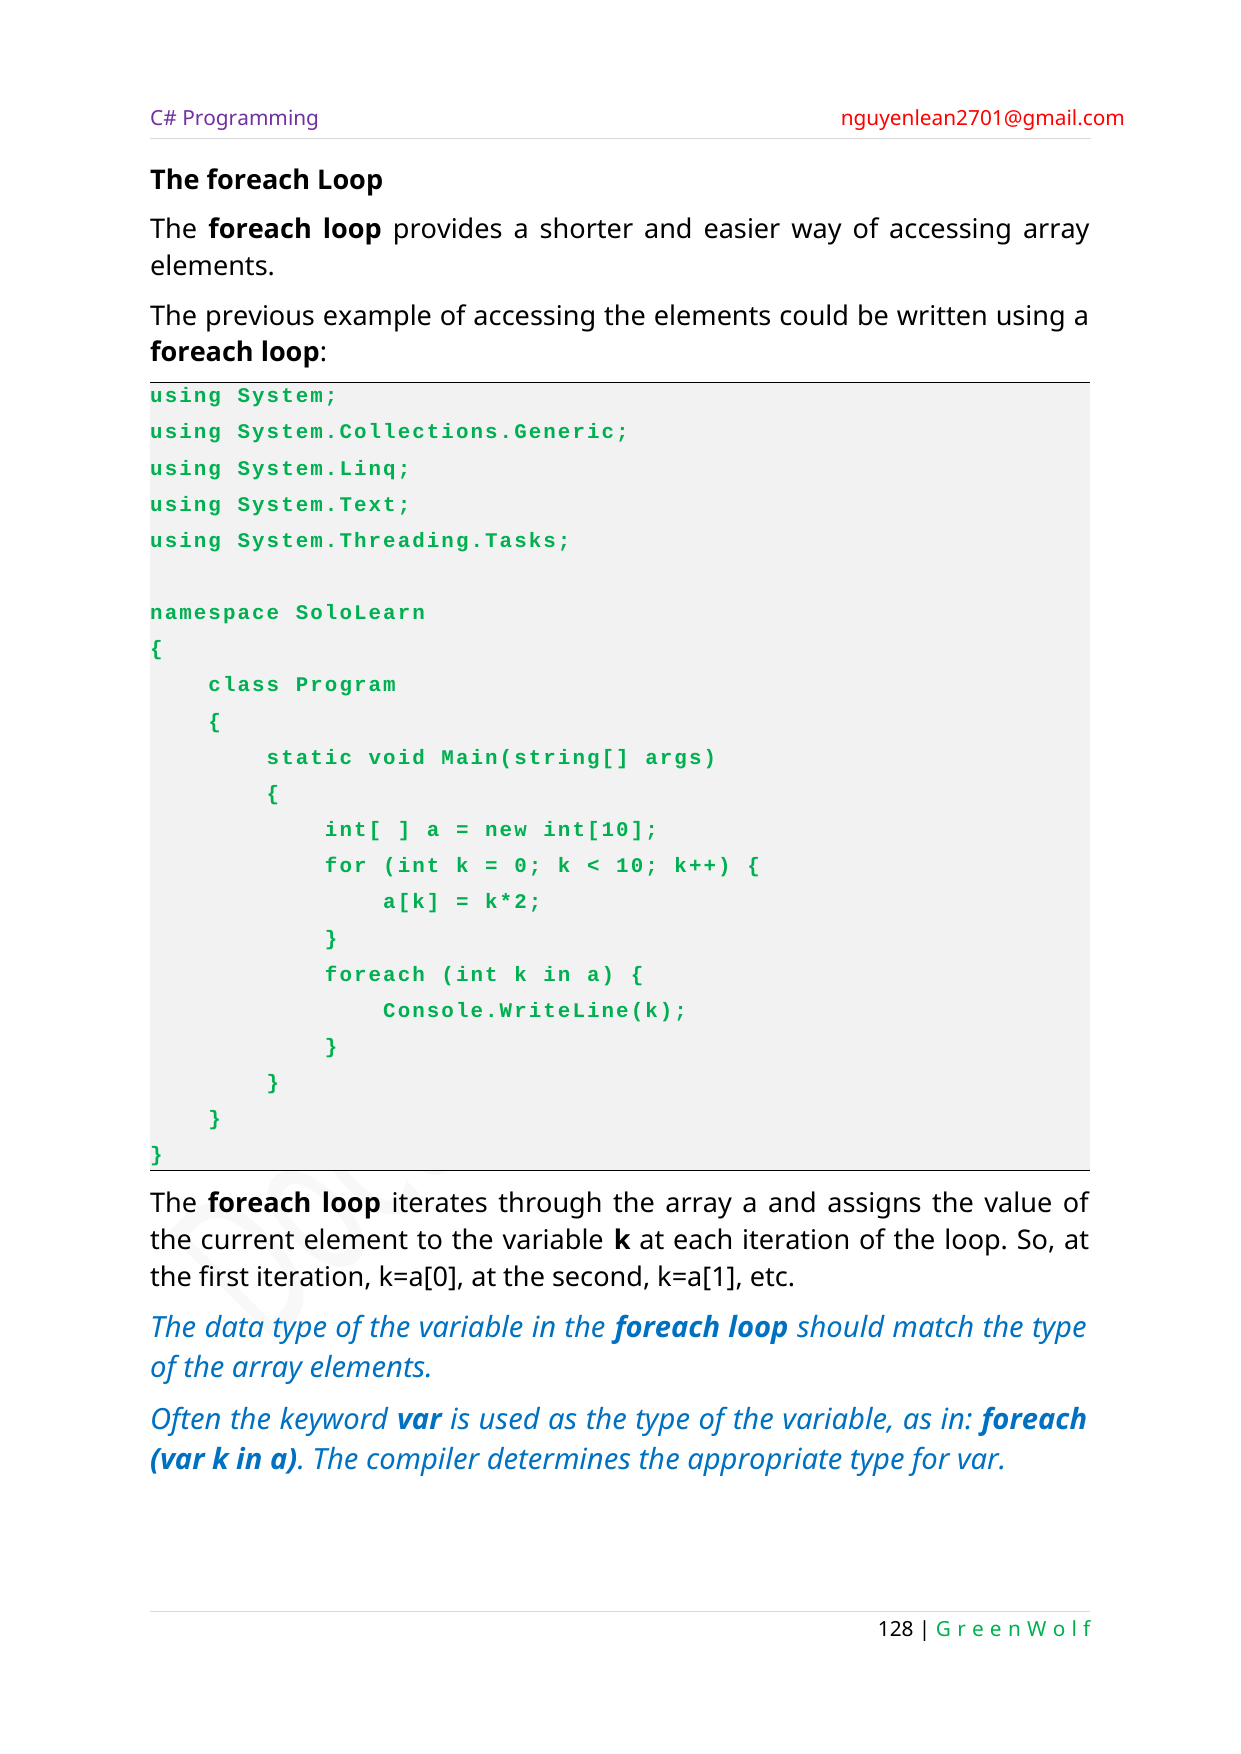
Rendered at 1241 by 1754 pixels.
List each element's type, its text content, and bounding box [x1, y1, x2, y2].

text int[ ] a = new int[10]; [150, 816, 1090, 843]
text } [150, 1033, 1090, 1059]
text The foreach loop iterates through the array a and assigns the value of the current element to the variable k at each iteration of the loop. So, at the first iteration, k=a[0], at the second, k=a[1], etc. [150, 1184, 1090, 1294]
text using System.Text; [150, 491, 1090, 517]
text using System; [150, 383, 1090, 409]
text { [150, 780, 1090, 807]
text static void Main(string[] args) [150, 744, 1090, 770]
text using System.Threading.Tasks; [150, 527, 1090, 553]
text for (int k = 0; k < 10; k++) { [150, 852, 1090, 879]
text } [150, 1141, 1090, 1170]
text foreach (int k in a) { [150, 961, 1090, 987]
text using System.Collections.Generic; [150, 418, 1090, 445]
text The foreach Loop [150, 160, 1090, 197]
text The data type of the variable in the foreach loop should match the type of the array elements. [150, 1307, 1090, 1386]
text Often the keyword var is used as the type of the variable, as in: foreach (var k in a). The compiler determines the appropriate type for var. [150, 1399, 1090, 1478]
text using System.Linq; [150, 454, 1090, 481]
text Console.WriteLine(k); [150, 997, 1090, 1023]
text } [150, 1105, 1090, 1132]
text The previous example of accessing the elements could be written using a foreach loop: [150, 296, 1090, 370]
text } [150, 924, 1090, 951]
text { [150, 707, 1090, 734]
text a[k] = k*2; [150, 888, 1090, 915]
text The foreach loop provides a shorter and easier way of accessing array elements. [150, 210, 1090, 283]
text } [150, 1069, 1090, 1096]
text namespace SoloLearn [150, 599, 1090, 626]
text class Program [150, 671, 1090, 698]
text { [150, 635, 1090, 662]
